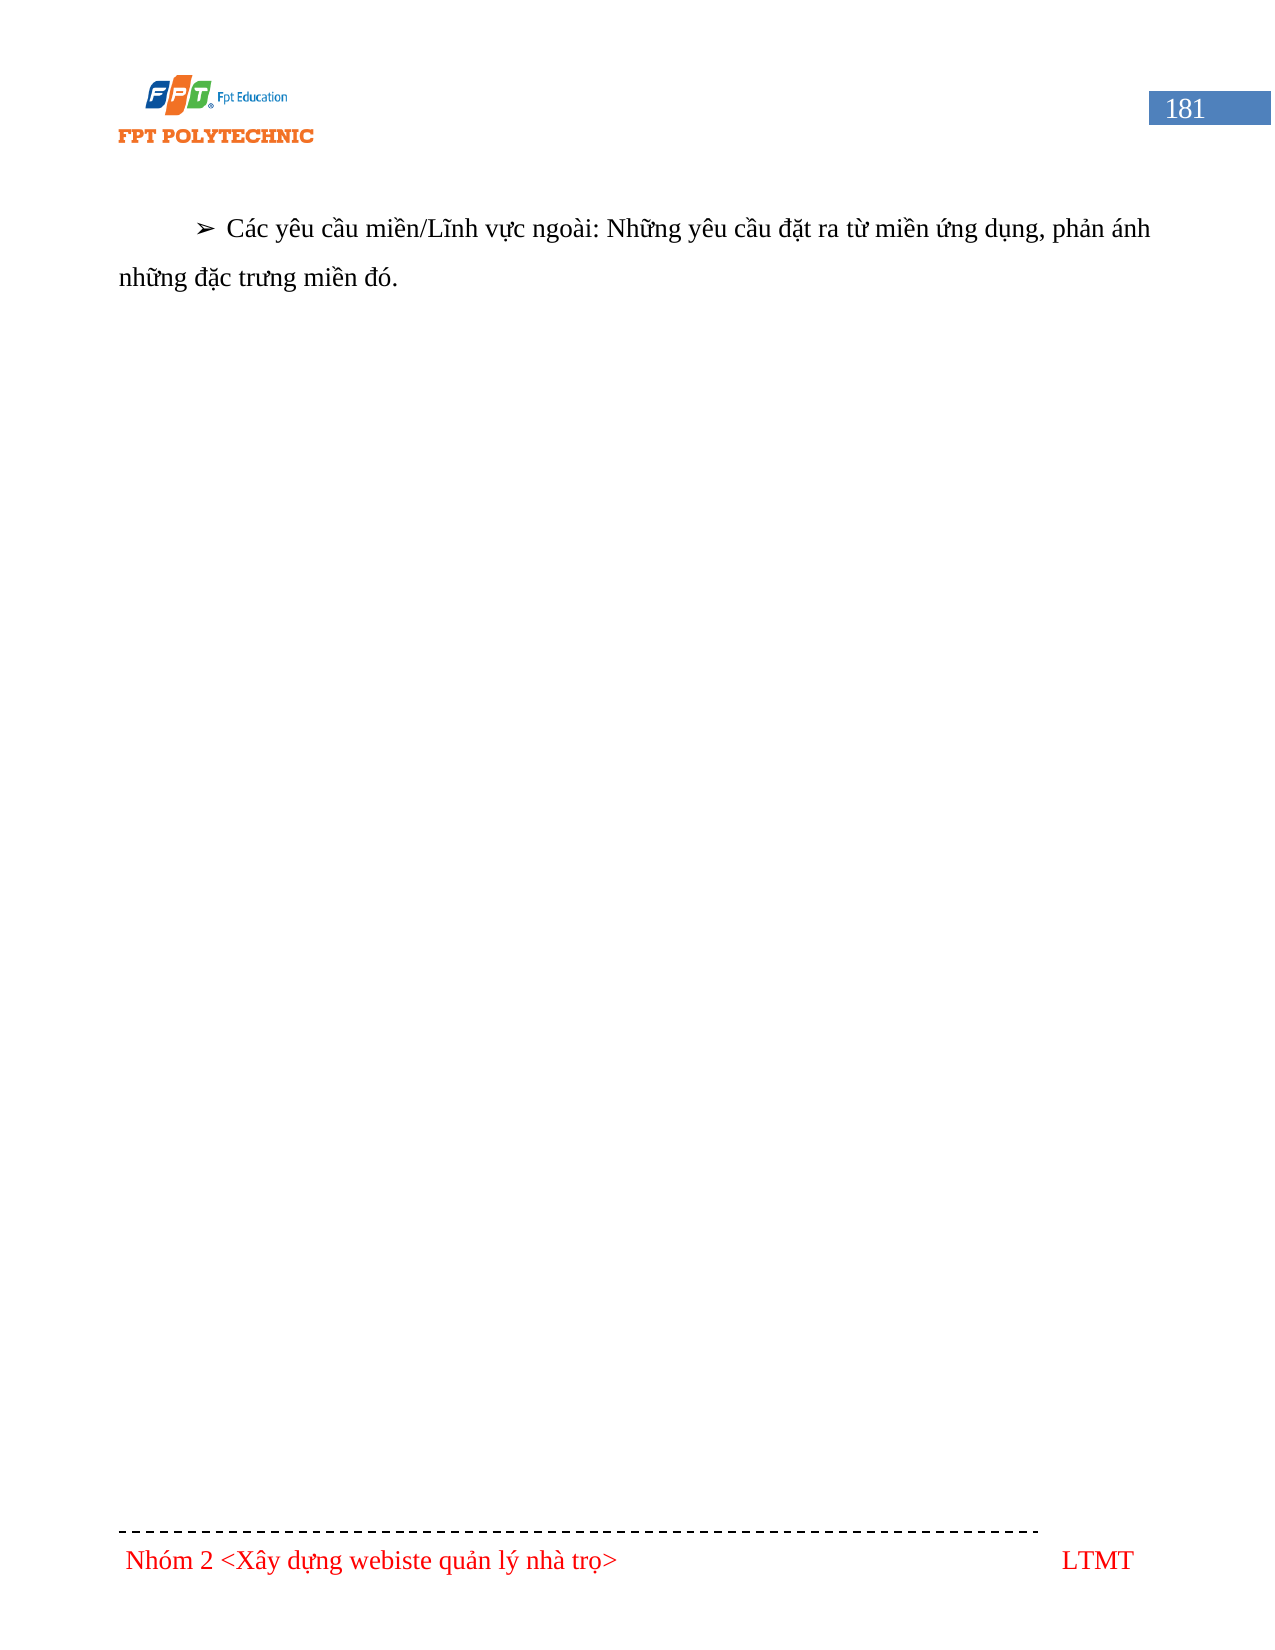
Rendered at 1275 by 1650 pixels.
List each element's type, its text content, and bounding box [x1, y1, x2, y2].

list Các yêu cầu miền/Lĩnh vực ngoài: Những yêu cầu đặt ra từ miền ứng dụng, phản ánh những đặc trưng miền đó. [118, 208, 1156, 292]
picture [118, 75, 314, 143]
